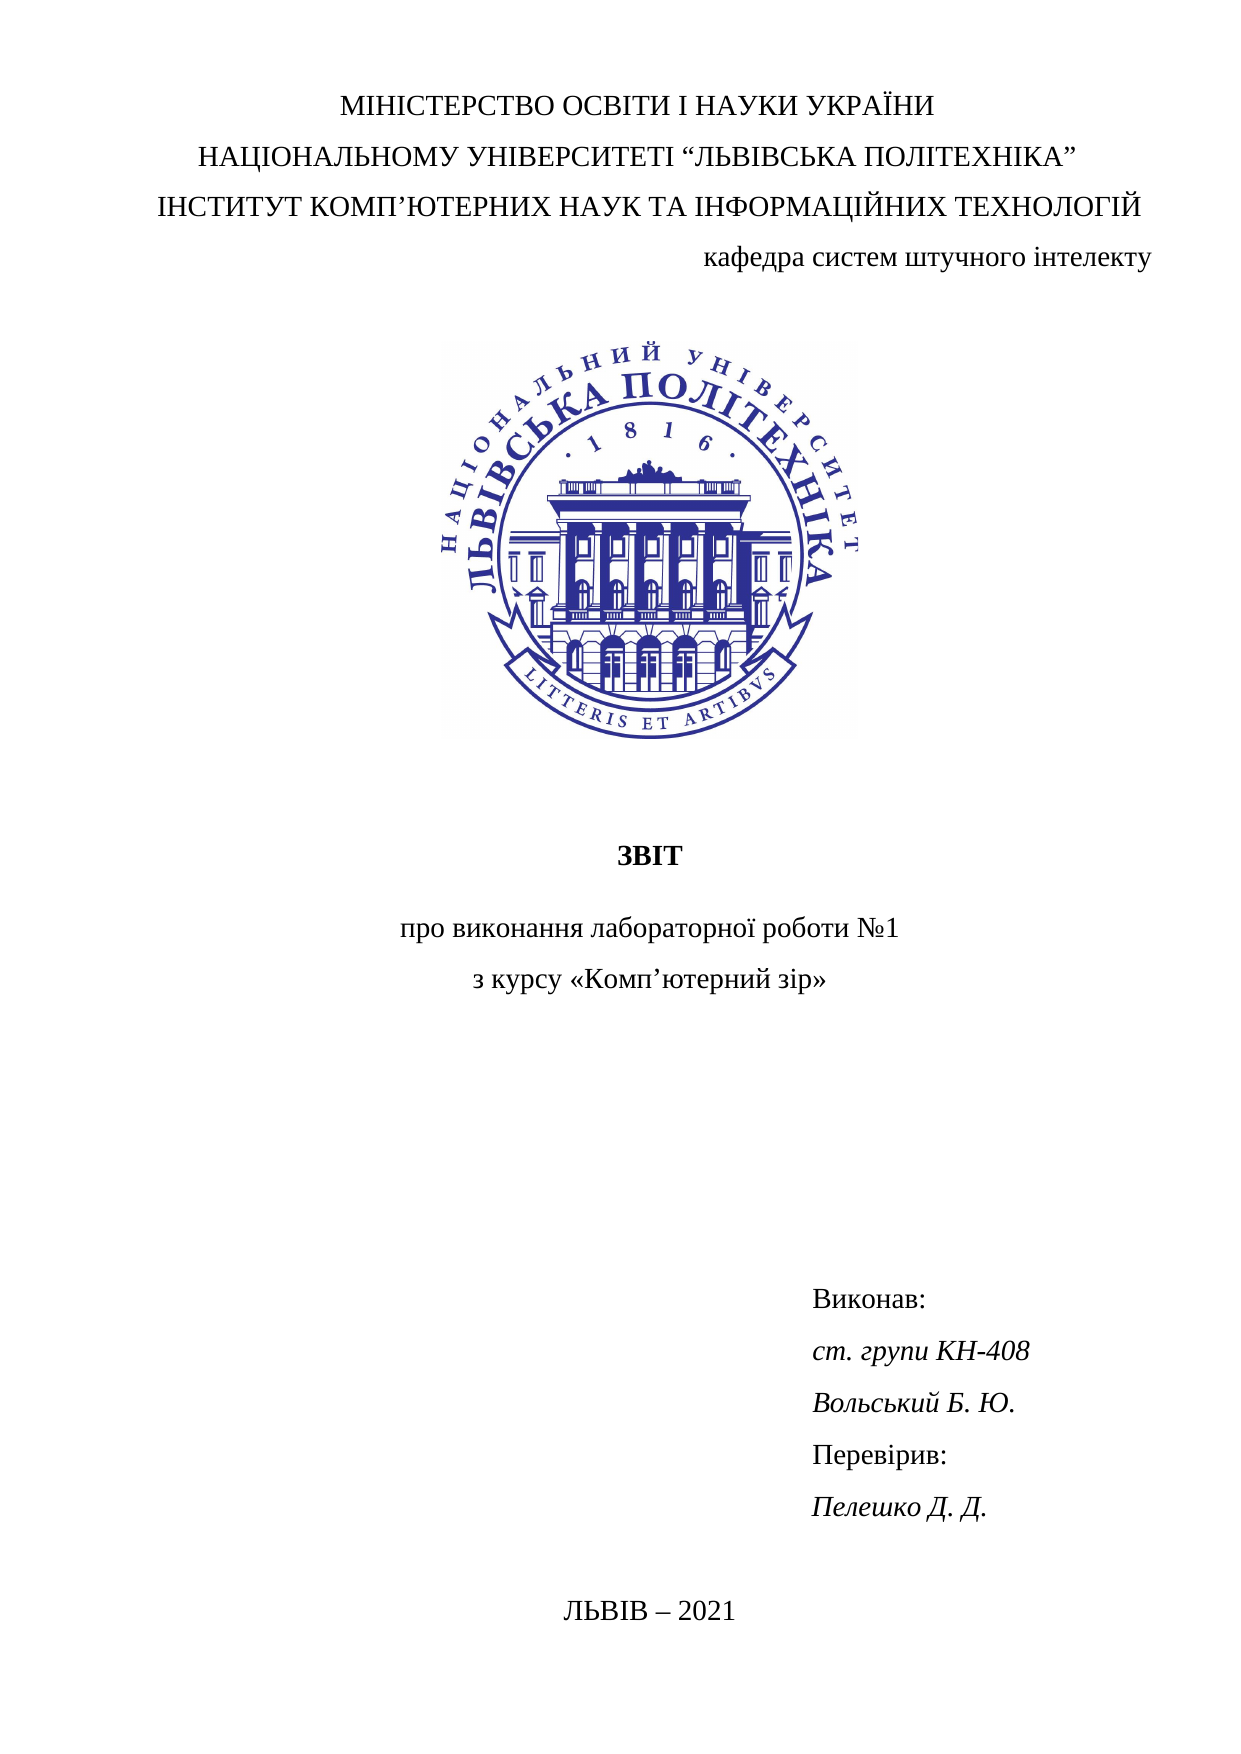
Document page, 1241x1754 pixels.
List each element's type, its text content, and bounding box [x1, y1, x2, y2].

text МІНІСТЕРСТВО ОСВІТИ І НАУКИ УКРАЇНИ [148, 88, 1127, 122]
text НАЦІОНАЛЬНОМУ УНІВЕРСИТЕТІ “ЛЬВІВСЬКА ПОЛІТЕХНІКА” [148, 139, 1127, 172]
text Інститут КОМП’ЮТЕРНИХ НАУК ТА ІНФОРМАЦІЙНИХ технологій [148, 189, 1152, 222]
text ст. групи КН-408 [812, 1333, 1237, 1367]
text Львів – 2021 [148, 1593, 1152, 1626]
text з курсу «Комп’ютерний зір» [148, 962, 1152, 995]
text Пелешко Д. Д. [148, 1489, 1152, 1522]
text про виконання лабораторної роботи №1 [148, 910, 1152, 943]
text Вольський Б. Ю. [812, 1385, 1237, 1419]
text Перевірив: [812, 1437, 1237, 1471]
text Виконав: [812, 1281, 1237, 1315]
picture [441, 341, 859, 739]
text Звіт [148, 838, 1152, 872]
text кафедра систем штучного інтелекту [148, 239, 1152, 273]
